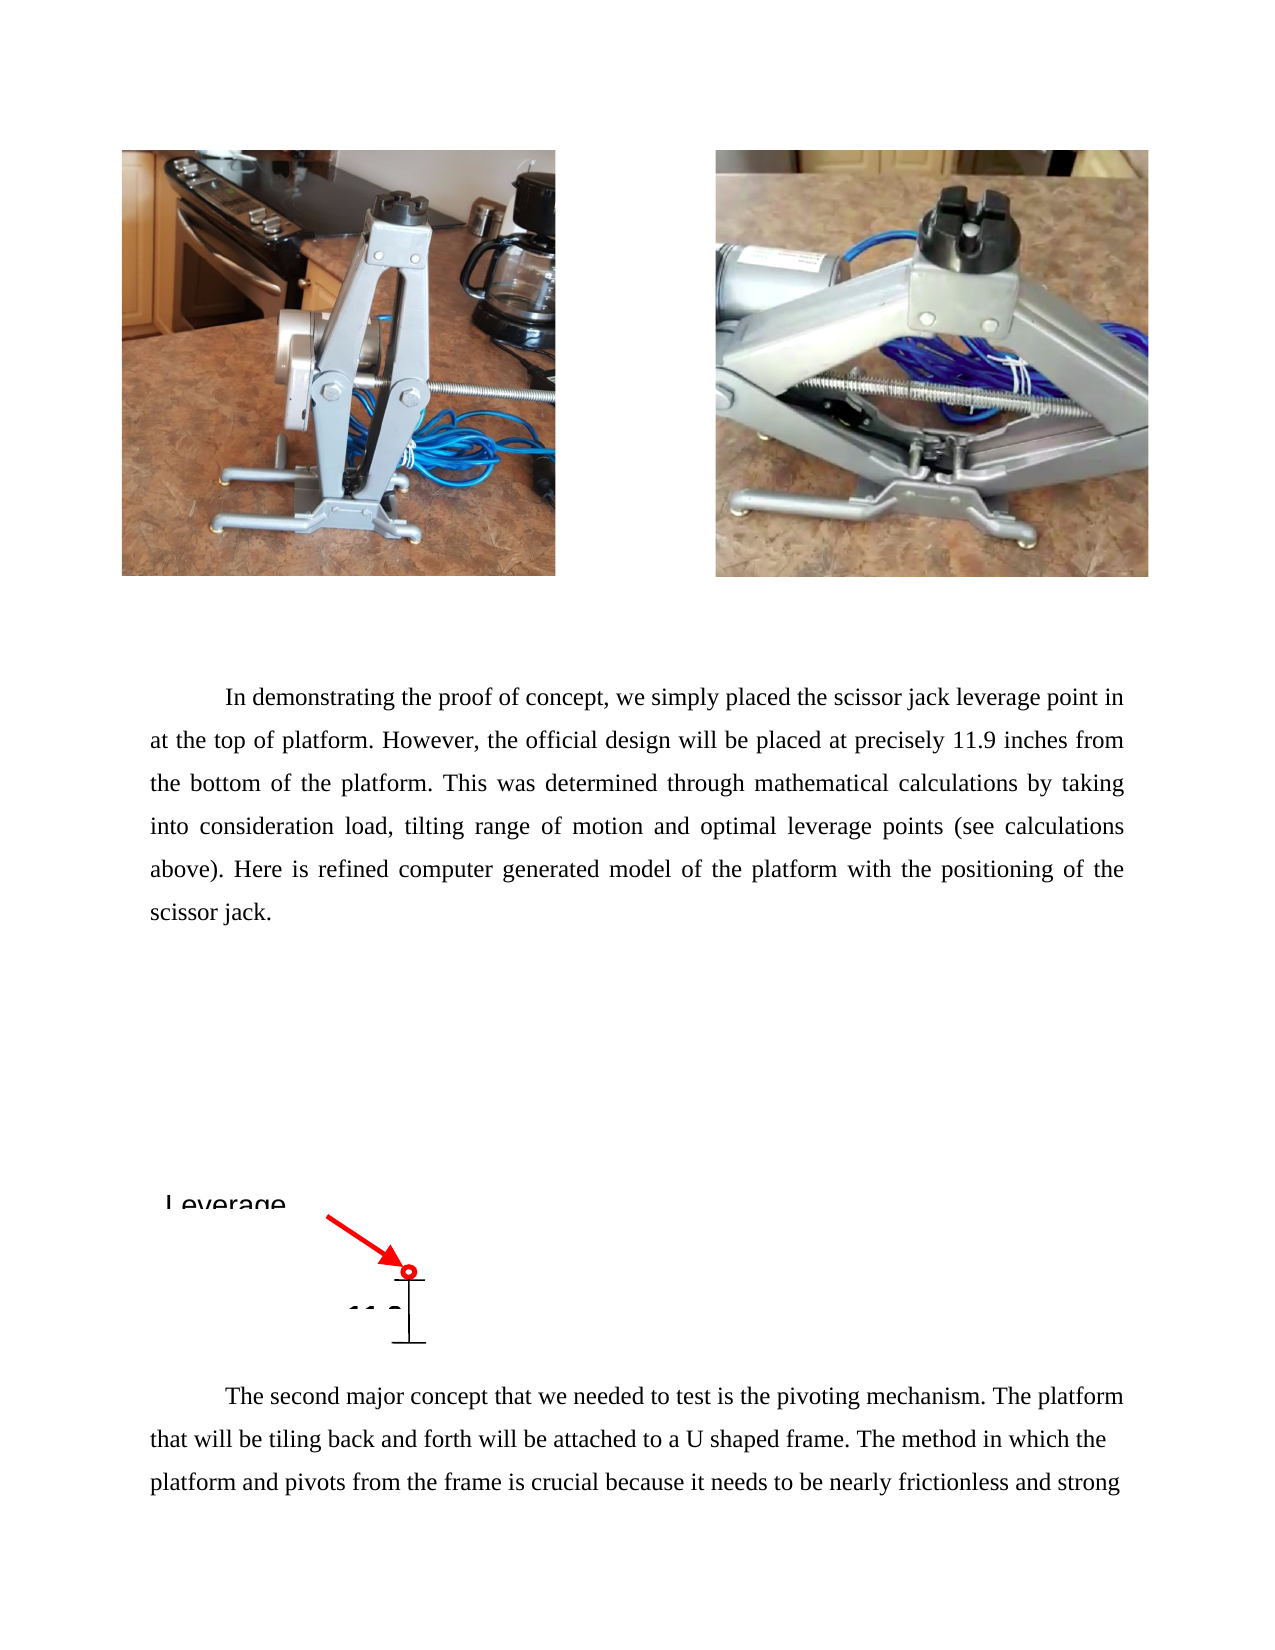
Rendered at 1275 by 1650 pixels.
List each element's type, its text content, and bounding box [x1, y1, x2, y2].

text In demonstrating the proof of concept, we simply placed the scissor jack leverage point in at the top of platform. However, the official design will be placed at precisely 11.9 inches from the bottom of the platform. This was determined through mathematical calculations by taking into consideration load, tilting range of motion and optimal leverage points (see calculations above). Here is refined computer generated model of the platform with the positioning of the scissor jack. [150, 682, 1125, 926]
picture [715, 150, 1149, 577]
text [150, 1381, 1125, 1496]
picture [121, 150, 556, 576]
